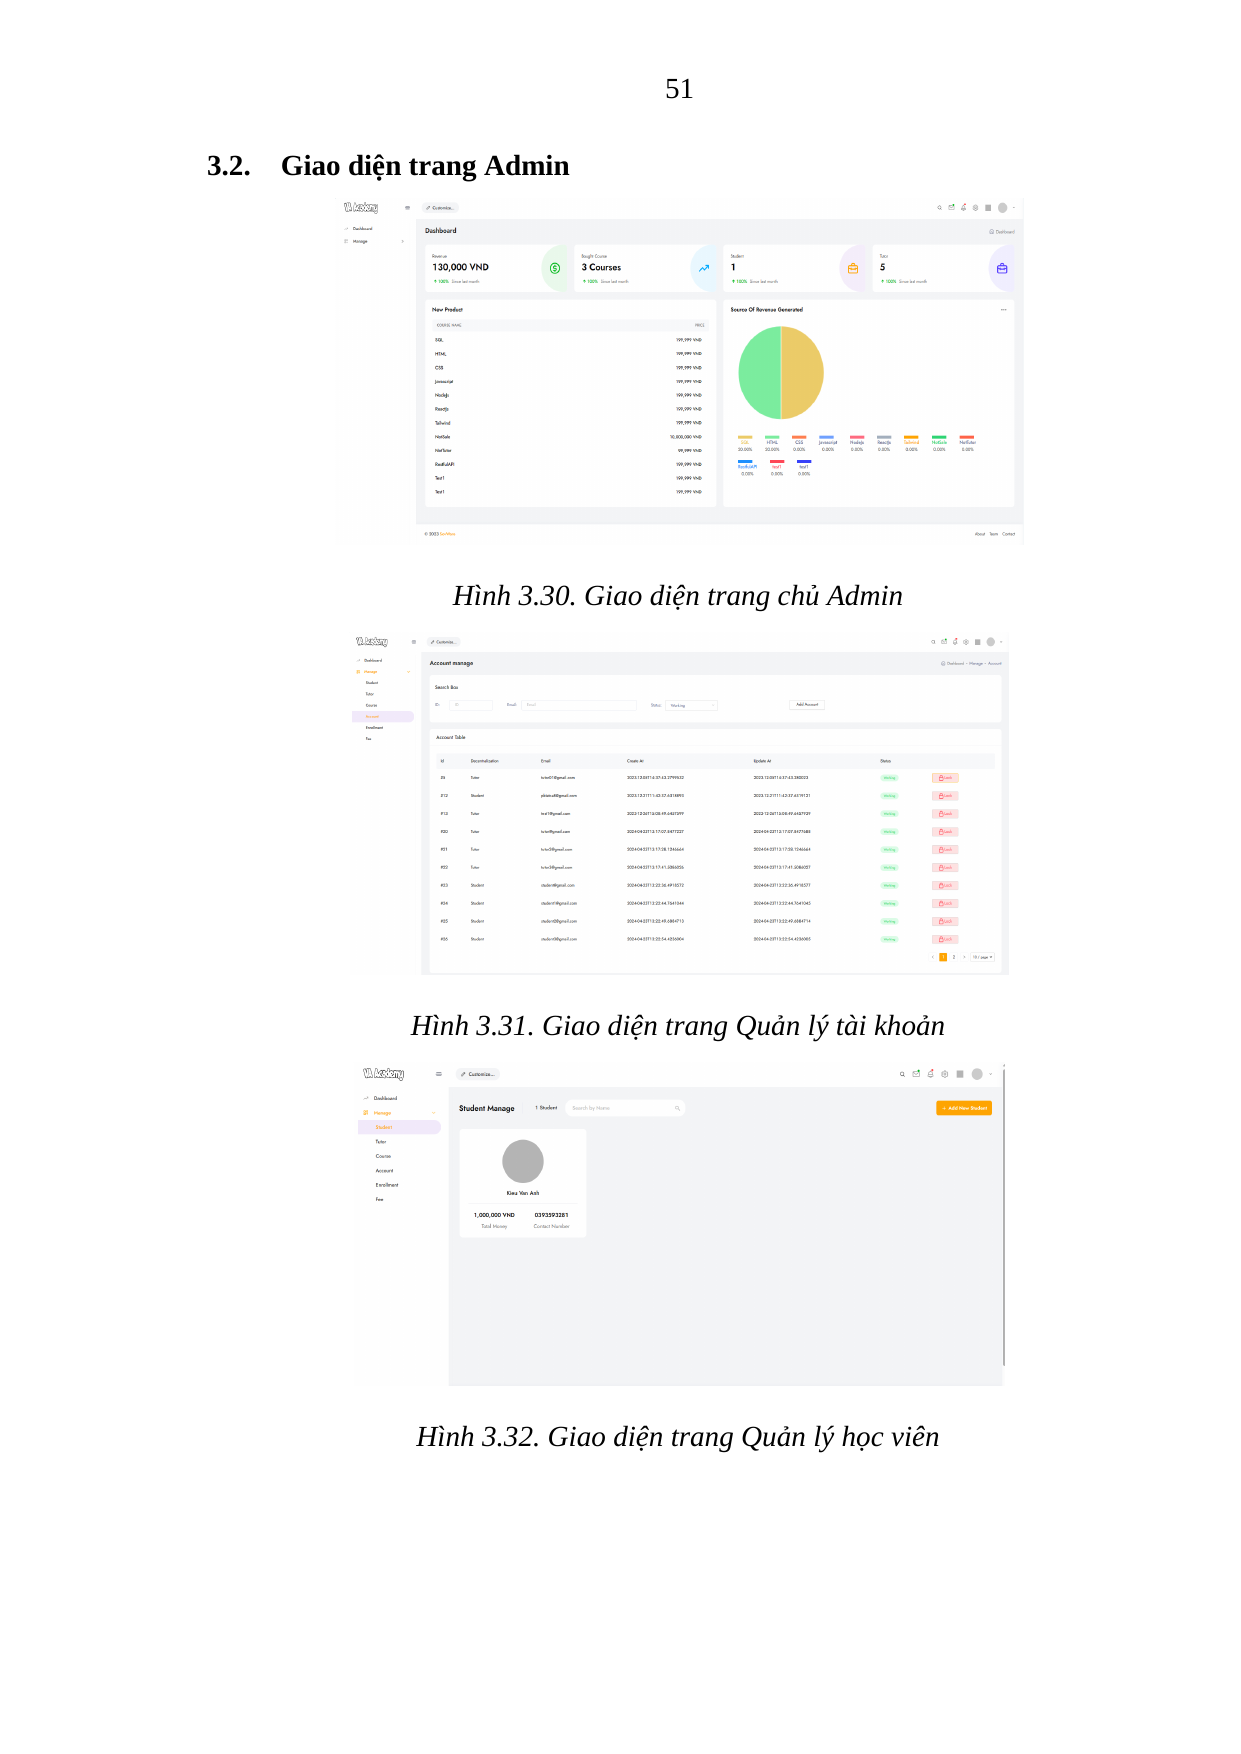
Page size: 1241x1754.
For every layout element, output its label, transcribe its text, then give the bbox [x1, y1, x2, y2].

picture [349, 632, 1009, 975]
picture [335, 198, 1024, 545]
picture [353, 1062, 1005, 1386]
subtitle Giao diện trang Admin [207, 148, 1122, 181]
